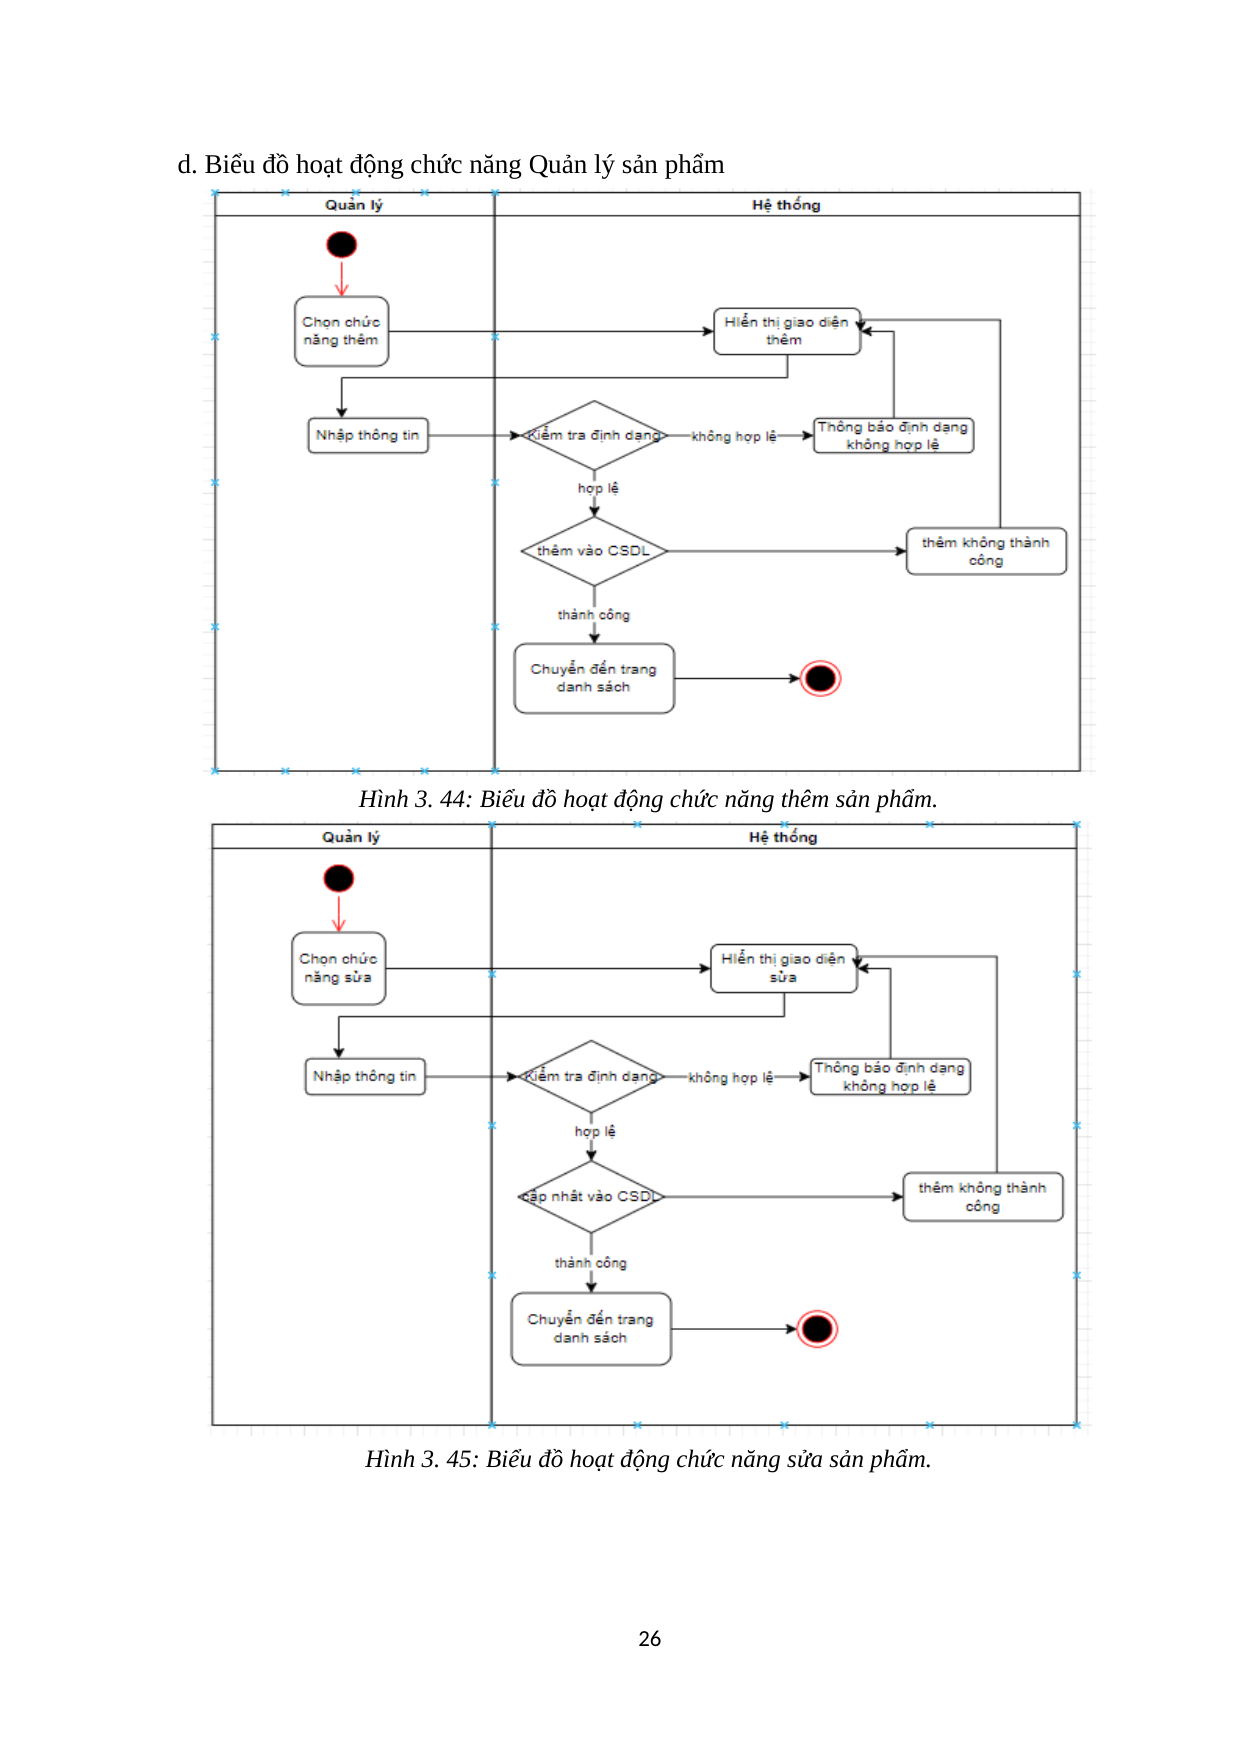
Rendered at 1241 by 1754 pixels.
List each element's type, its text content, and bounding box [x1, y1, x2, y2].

picture [207, 821, 1092, 1436]
picture [202, 188, 1097, 776]
subtitle d. Biểu đồ hoạt động chức năng Quản lý sản phẩm [177, 148, 1122, 179]
